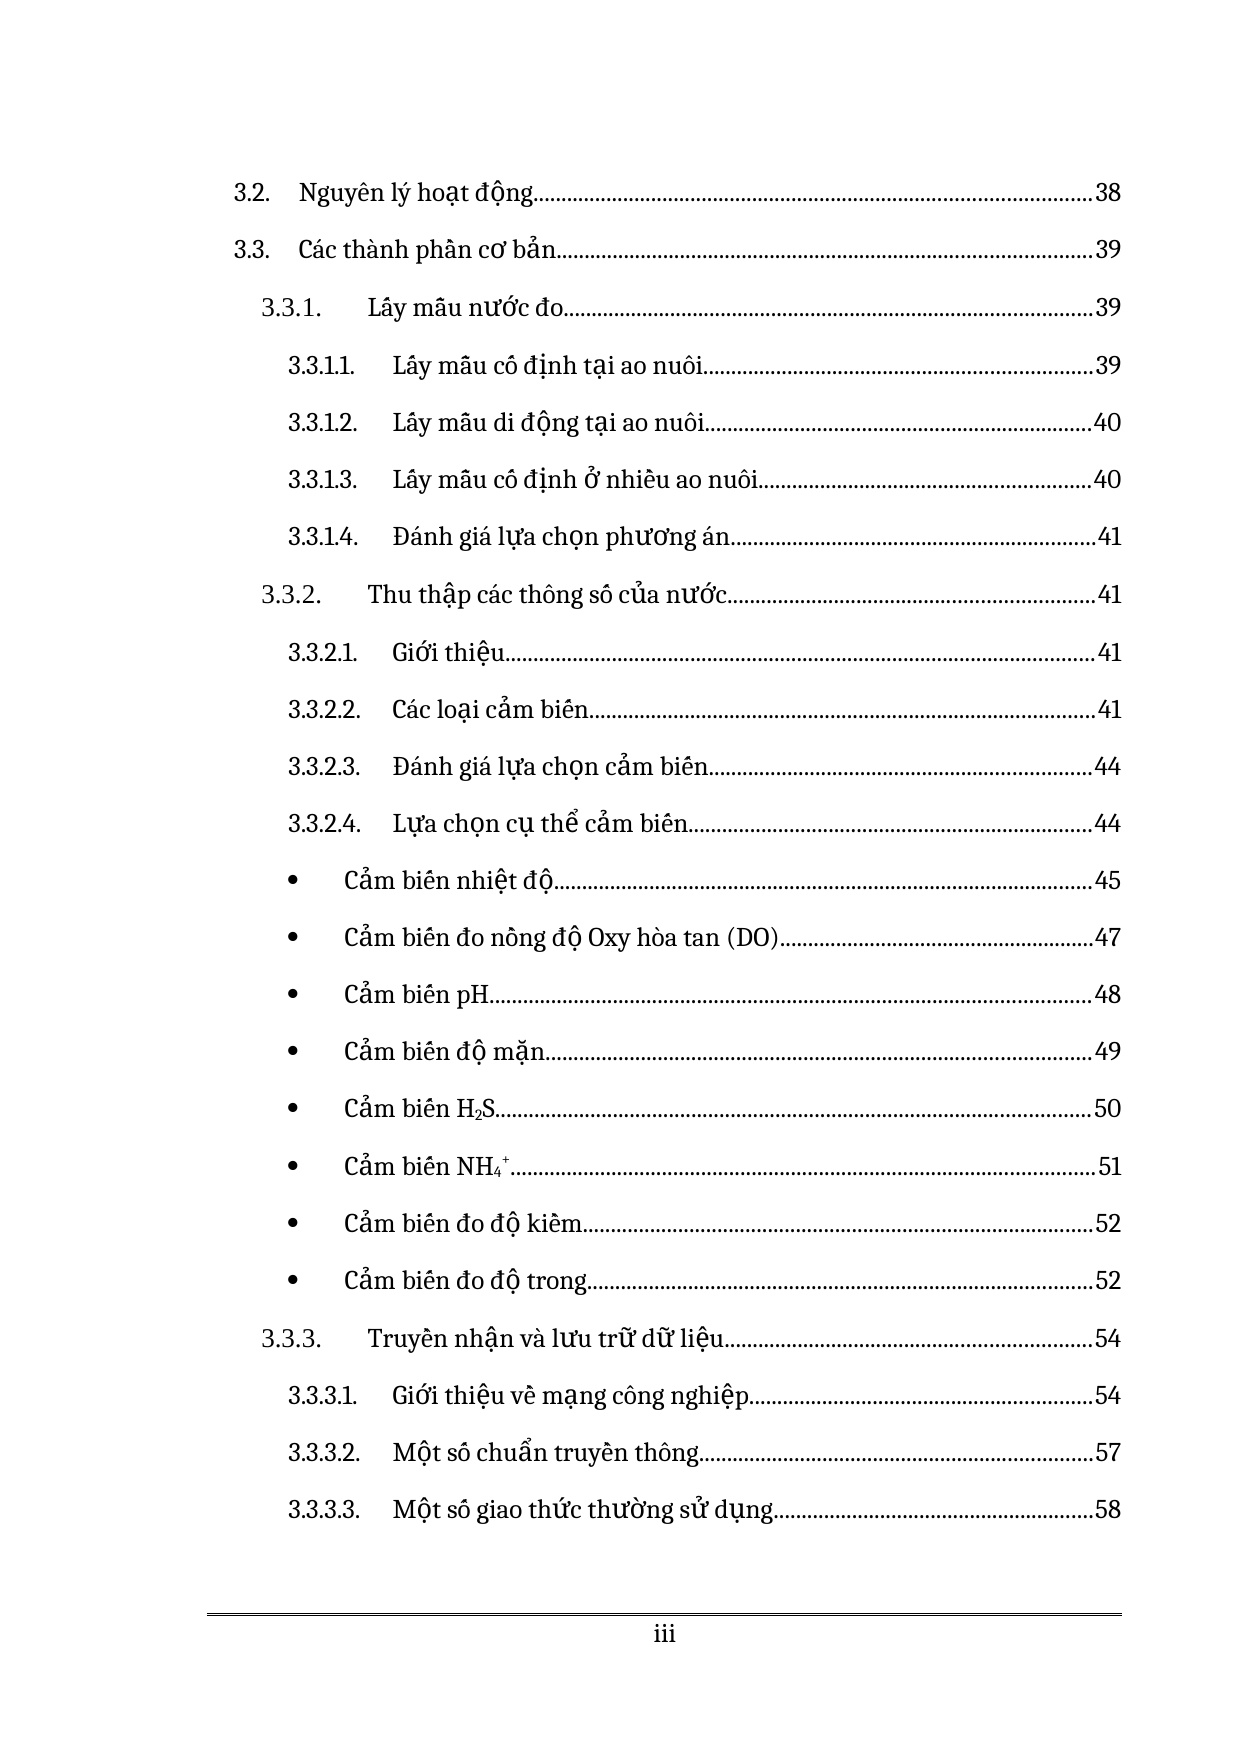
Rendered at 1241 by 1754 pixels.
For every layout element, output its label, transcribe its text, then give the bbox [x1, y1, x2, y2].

text  Cảm biến NH4+ 51 [288, 1151, 1122, 1182]
text 3.3.2. Thu thập các thông số của nước 41 [261, 578, 1122, 610]
text 3.3.2.2. Các loại cảm biến 41 [288, 694, 1122, 725]
text 3.2. Nguyên lý hoạt động 38 [234, 177, 1122, 208]
text 3.3.3.2. Một số chuẩn truyền thông 57 [288, 1437, 1122, 1468]
text 3.3.3. Truyền nhận và lưu trữ dữ liệu 54 [261, 1322, 1122, 1354]
text 3.3.3.3. Một số giao thức thường sử dụng 58 [288, 1494, 1122, 1526]
text 3.3.1.4. Đánh giá lựa chọn phương án 41 [288, 521, 1122, 552]
text 3.3.2.4. Lựa chọn cụ thể cảm biến 44 [288, 808, 1122, 839]
text  Cảm biến độ mặn 49 [288, 1036, 1122, 1067]
text 3.3. Các thành phần cơ bản 39 [234, 234, 1122, 265]
text 3.3.2.3. Đánh giá lựa chọn cảm biến 44 [288, 751, 1122, 782]
text  Cảm biến đo nồng độ Oxy hòa tan (DO) 47 [288, 922, 1122, 953]
text  Cảm biến đo độ kiềm 52 [288, 1208, 1122, 1239]
text  Cảm biến nhiệt độ 45 [288, 865, 1122, 896]
text 3.3.2.1. Giới thiệu 41 [288, 637, 1122, 668]
text 3.3.1.3. Lấy mẫu cố định ở nhiều ao nuôi 40 [288, 464, 1122, 495]
text 3.3.1. Lấy mẫu nước đo 39 [261, 291, 1122, 323]
text 3.3.1.2. Lấy mẫu di động tại ao nuôi 40 [288, 407, 1122, 438]
text  Cảm biến pH 48 [288, 979, 1122, 1010]
text  Cảm biến H2S 50 [288, 1093, 1122, 1124]
text 3.3.3.1. Giới thiệu về mạng công nghiệp 54 [288, 1380, 1122, 1411]
text  Cảm biến đo độ trong 52 [288, 1265, 1122, 1296]
text 3.3.1.1. Lấy mẫu cố định tại ao nuôi 39 [288, 350, 1122, 381]
